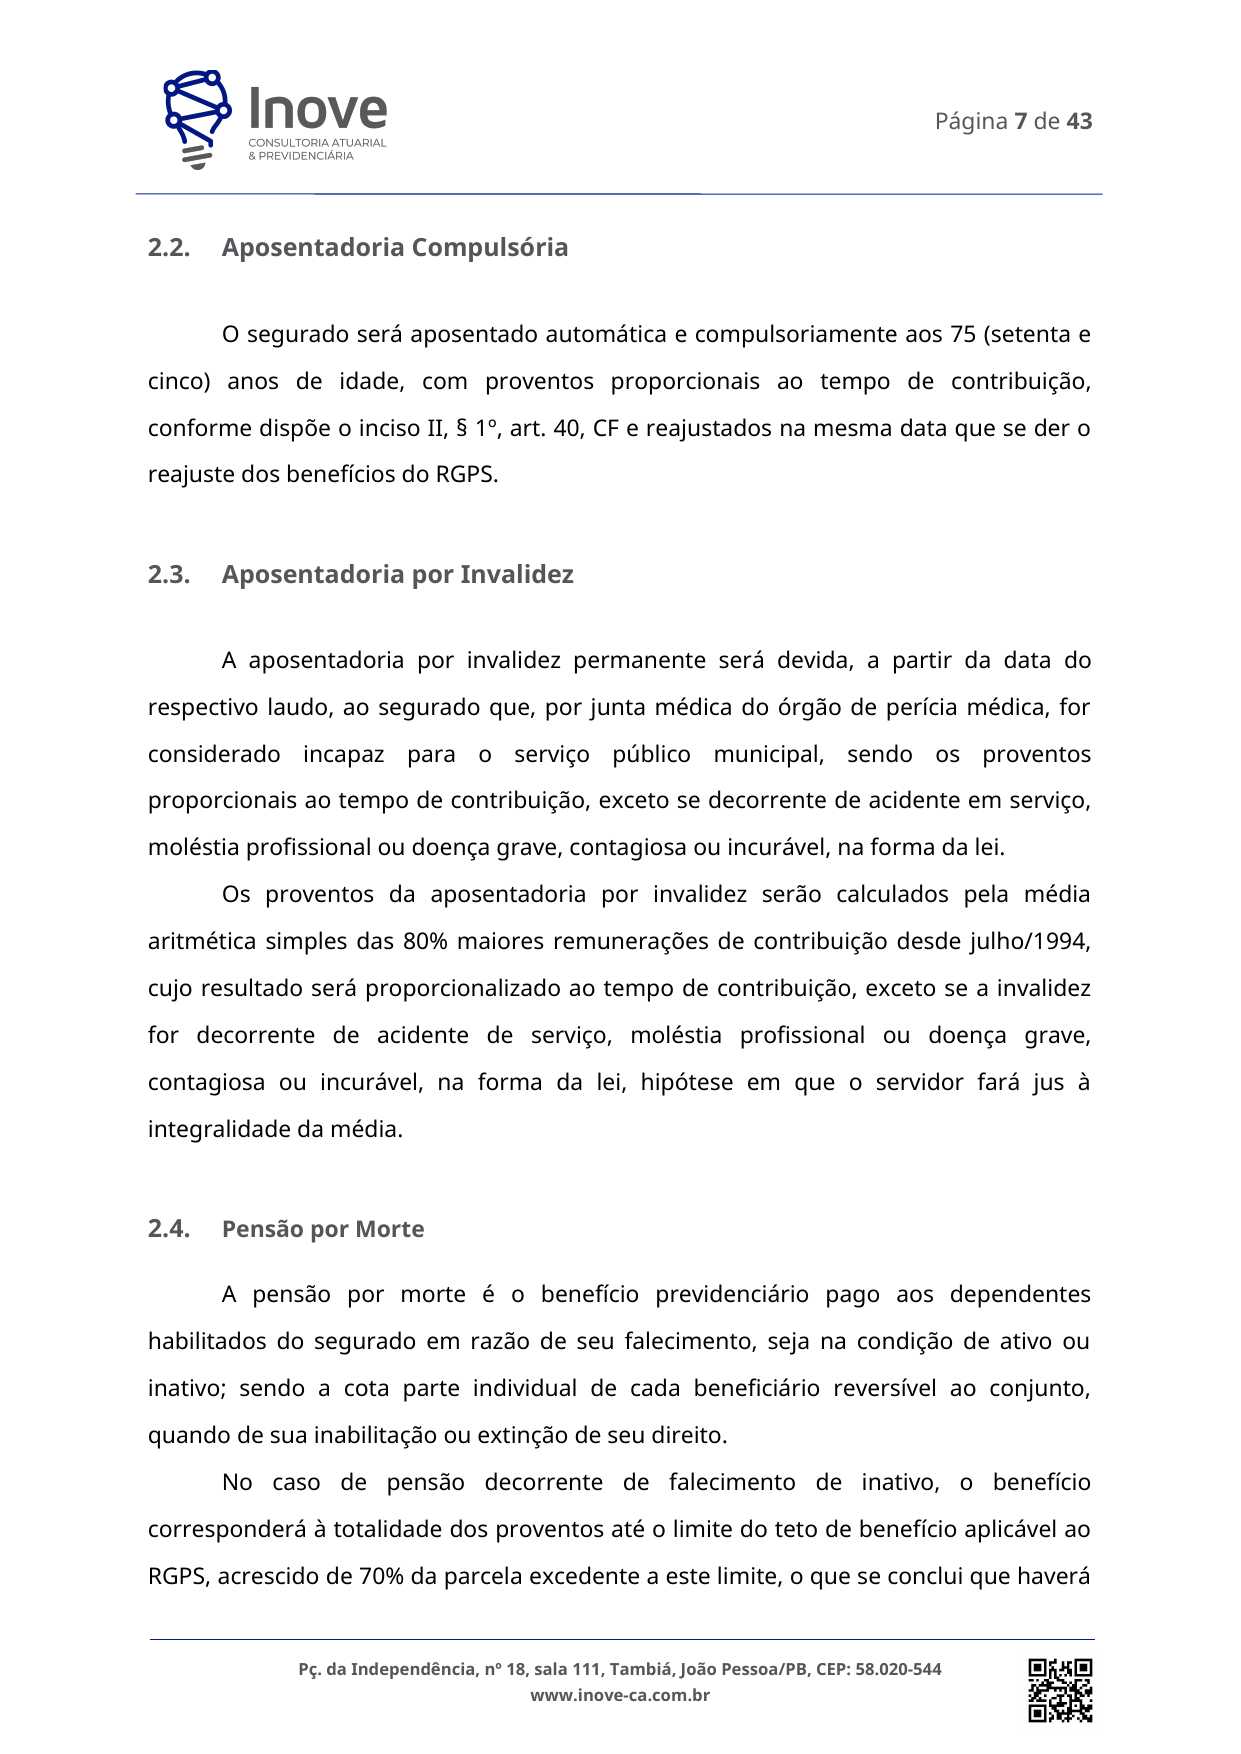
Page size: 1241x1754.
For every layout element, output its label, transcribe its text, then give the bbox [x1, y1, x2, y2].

text A aposentadoria por invalidez permanente será devida, a partir da data do respectivo laudo, ao segurado que, por junta médica do órgão de perícia médica, for considerado incapaz para o serviço público municipal, sendo os proventos proporcionais ao tempo de contribuição, exceto se decorrente de acidente em serviço, moléstia profissional ou doença grave, contagiosa ou incurável, na forma da lei. [148, 644, 1092, 863]
text Os proventos da aposentadoria por invalidez serão calculados pela média aritmética simples das 80% maiores remunerações de contribuição desde julho/1994, cujo resultado será proporcionalizado ao tempo de contribuição, exceto se a invalidez for decorrente de acidente de serviço, moléstia profissional ou doença grave, contagiosa ou incurável, na forma da lei, hipótese em que o servidor fará jus à integralidade da média. [148, 878, 1092, 1144]
list Pensão por Morte [148, 1211, 1093, 1244]
text A pensão por morte é o benefício previdenciário pago aos dependentes habilitados do segurado em razão de seu falecimento, seja na condição de ativo ou inativo; sendo a cota parte individual de cada beneficiário reversível ao conjunto, quando de sua inabilitação ou extinção de seu direito. [148, 1278, 1092, 1450]
text O segurado será aposentado automática e compulsoriamente aos 75 (setenta e cinco) anos de idade, com proventos proporcionais ao tempo de contribuição, conforme dispõe o inciso II, § 1º, art. 40, CF e reajustados na mesma data que se der o reajuste dos benefícios do RGPS. [148, 318, 1092, 489]
picture [163, 70, 387, 170]
picture [1018, 1648, 1103, 1733]
list Aposentadoria por Invalidez [148, 556, 1093, 590]
list Aposentadoria Compulsória [148, 230, 1093, 264]
